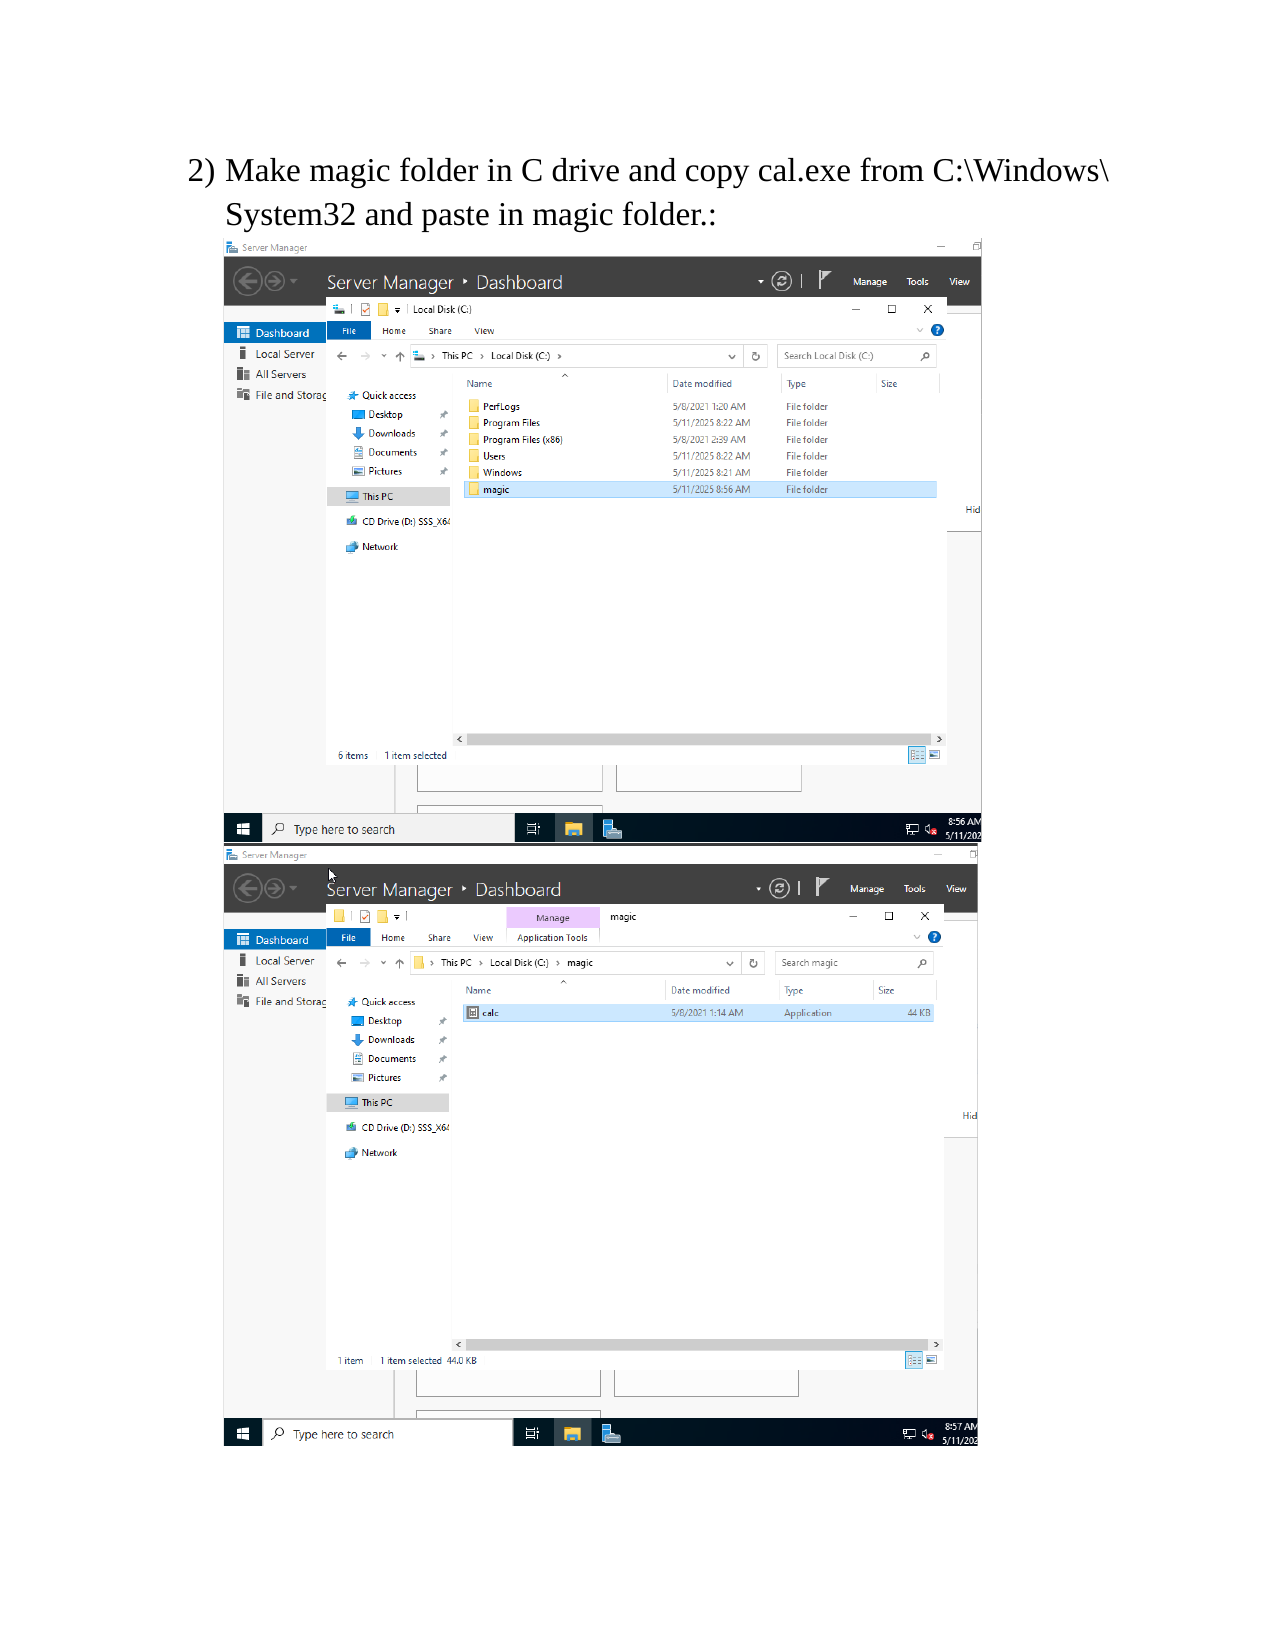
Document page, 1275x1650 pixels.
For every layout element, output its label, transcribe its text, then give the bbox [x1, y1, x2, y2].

list Make magic folder in C drive and copy cal.exe from C:\Windows\System32 and paste in magic folder.: [187, 150, 1125, 232]
picture [223, 843, 978, 1446]
picture [223, 238, 982, 842]
